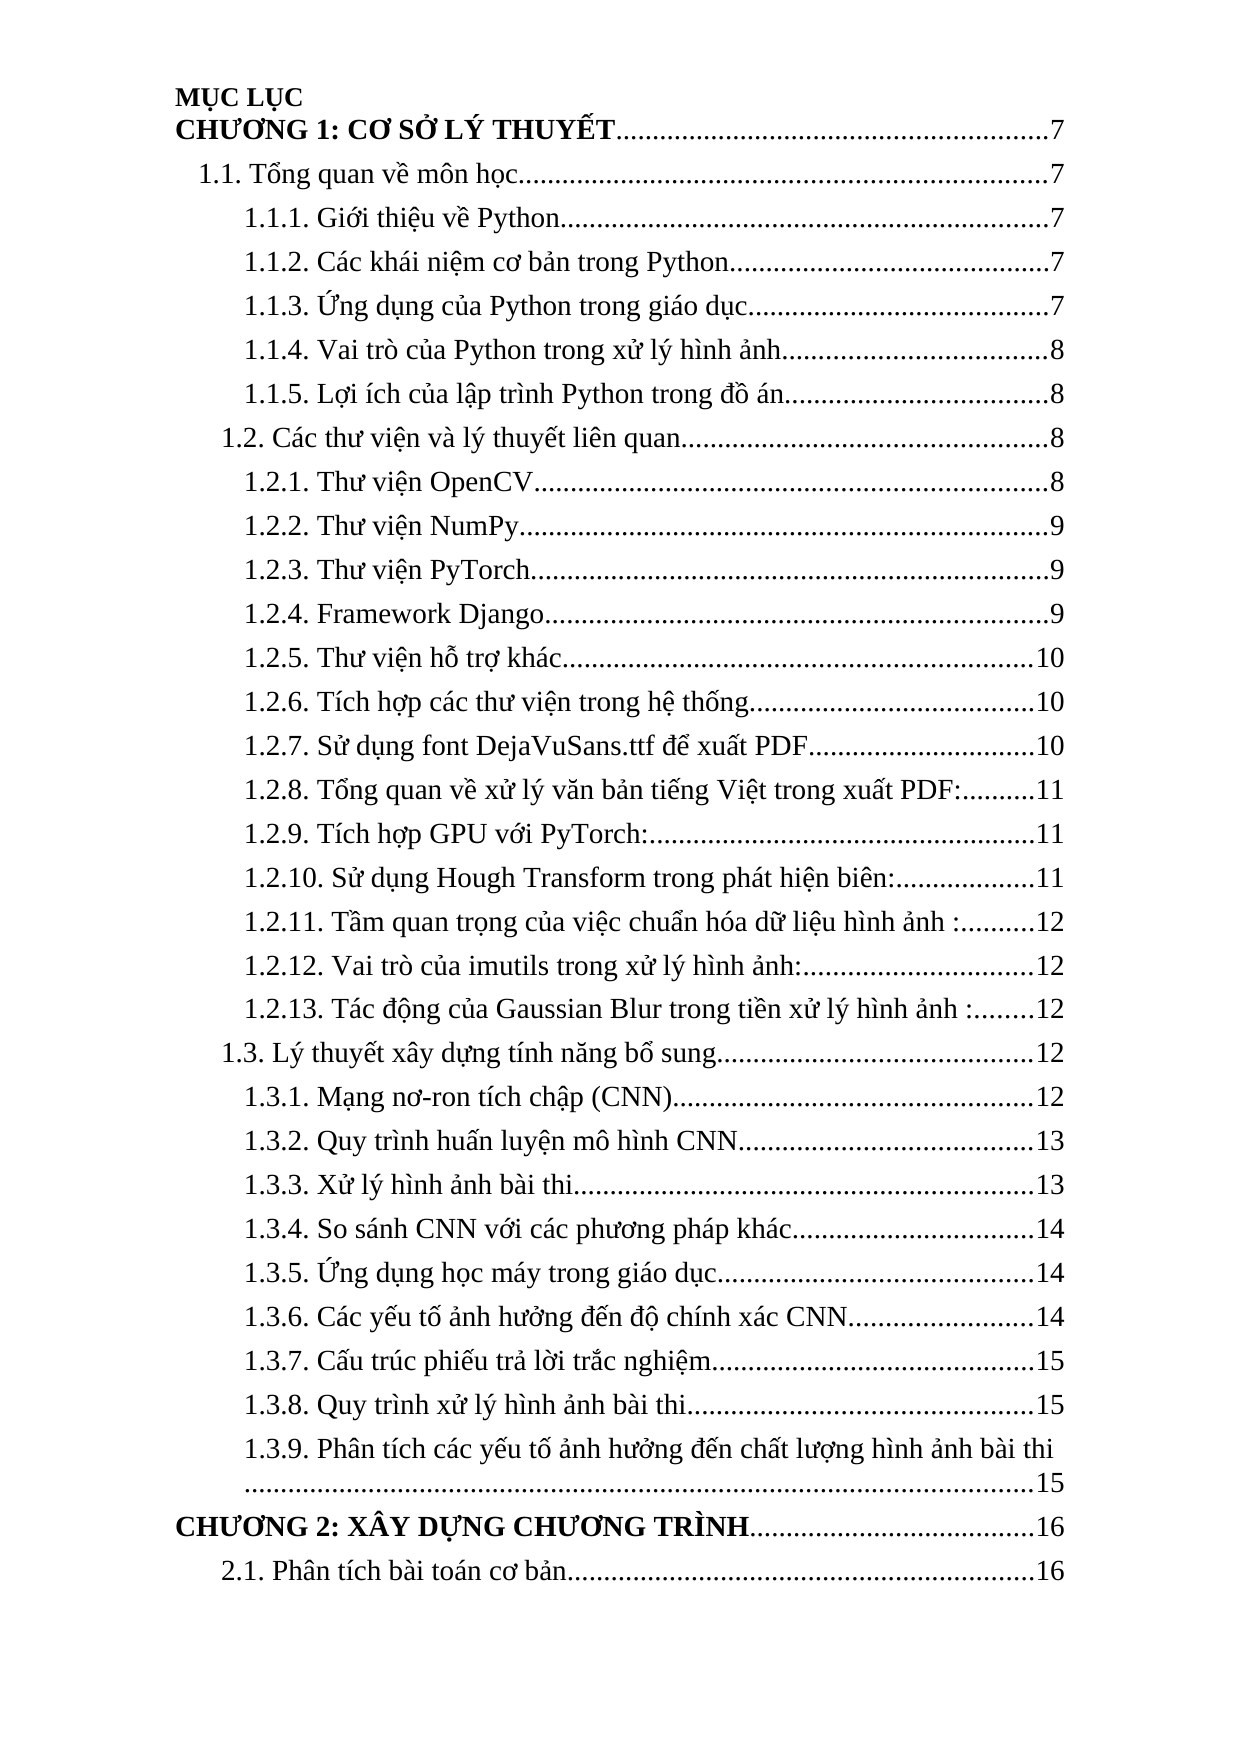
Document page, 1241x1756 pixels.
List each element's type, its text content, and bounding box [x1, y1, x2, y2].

text MỤC LỤC [175, 81, 1061, 112]
